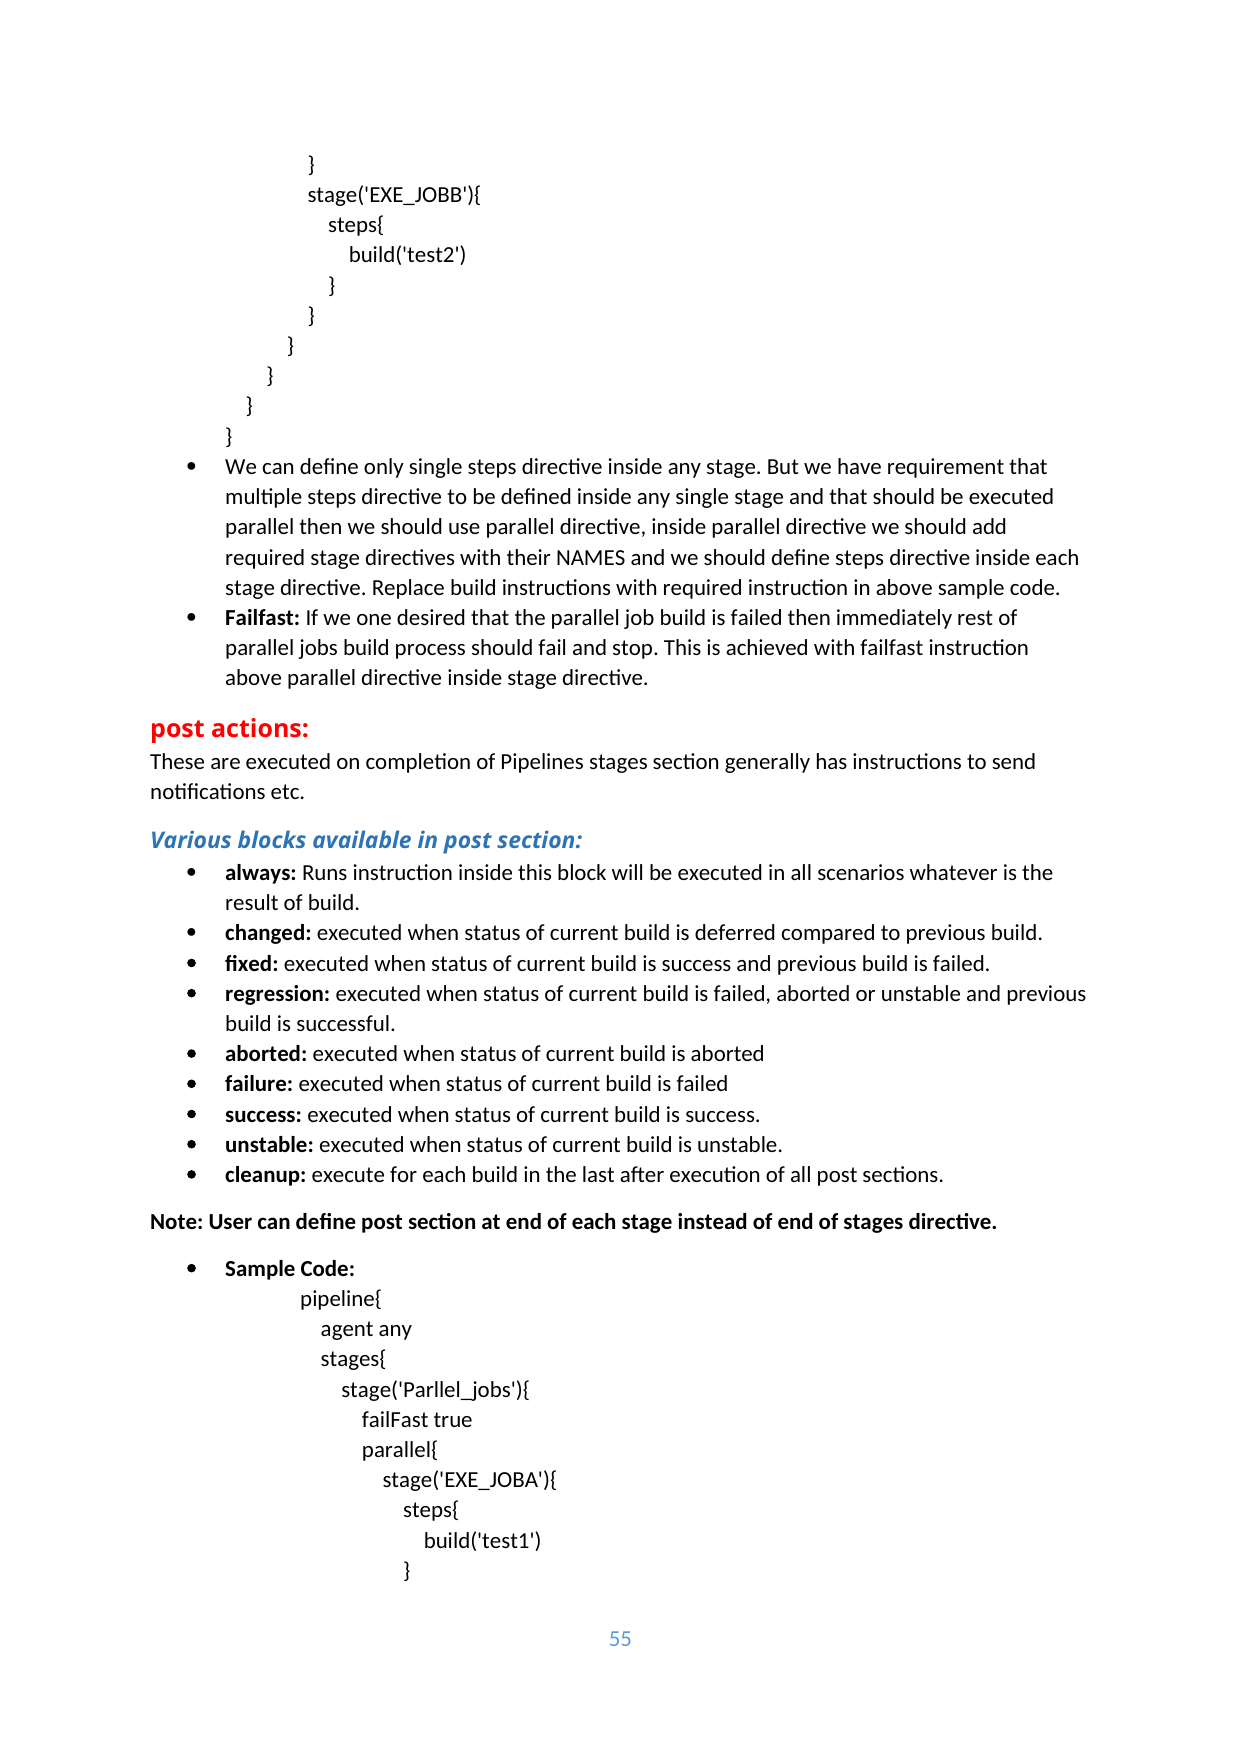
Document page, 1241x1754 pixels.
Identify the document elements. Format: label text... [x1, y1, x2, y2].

list fixed: executed when status of current build is success and previous build is failed. [187, 949, 1090, 977]
list } [225, 392, 1090, 420]
list stages{ [300, 1344, 1090, 1372]
list stage('EXE_JOBA'){ [300, 1465, 1090, 1493]
list } [300, 1556, 1090, 1584]
list build('test2') [225, 241, 1090, 269]
list failure: executed when status of current build is failed [187, 1069, 1090, 1097]
list } [225, 301, 1090, 329]
list parallel{ [300, 1435, 1090, 1463]
subtitle Various blocks available in post section: [150, 824, 1090, 856]
list build('test1') [300, 1526, 1090, 1554]
list } [225, 271, 1090, 299]
text These are executed on completion of Pipelines stages section generally has instructions to send notifications etc. [150, 747, 1090, 805]
list cleanup: execute for each build in the last after execution of all post sections. [187, 1160, 1090, 1188]
list } [225, 361, 1090, 389]
list } [225, 150, 1090, 178]
list Sample Code: [187, 1254, 1090, 1282]
list failFast true [300, 1405, 1090, 1433]
list agent any [300, 1314, 1090, 1342]
list steps{ [225, 210, 1090, 238]
list } [225, 331, 1090, 359]
list unstable: executed when status of current build is unstable. [187, 1130, 1090, 1158]
list stage('EXE_JOBB'){ [225, 180, 1090, 208]
list pipeline{ [300, 1284, 1090, 1312]
list success: executed when status of current build is success. [187, 1100, 1090, 1128]
list } [225, 422, 1090, 450]
subtitle post actions: [150, 710, 1090, 744]
list always: Runs instruction inside this block will be executed in all scenarios whatever is the result of build. [187, 858, 1090, 916]
list Failfast: If we one desired that the parallel job build is failed then immediately rest of parallel jobs build process should fail and stop. This is achieved with failfast instruction above parallel directive inside stage directive. [187, 603, 1090, 692]
list changed: executed when status of current build is deferred compared to previous build. [187, 918, 1090, 946]
list regression: executed when status of current build is failed, aborted or unstable and previous build is successful. [187, 979, 1090, 1037]
text Note: User can define post section at end of each stage instead of end of stages directive. [150, 1207, 1090, 1235]
list steps{ [300, 1496, 1090, 1523]
list stage('Parllel_jobs'){ [300, 1375, 1090, 1403]
list We can define only single steps directive inside any stage. But we have requirement that multiple steps directive to be defined inside any single stage and that should be executed parallel then we should use parallel directive, inside parallel directive we should add required stage directives with their NAMES and we should define steps directive inside each stage directive. Replace build instructions with required instruction in above sample code. [187, 452, 1090, 601]
list aborted: executed when status of current build is aborted [187, 1039, 1090, 1067]
